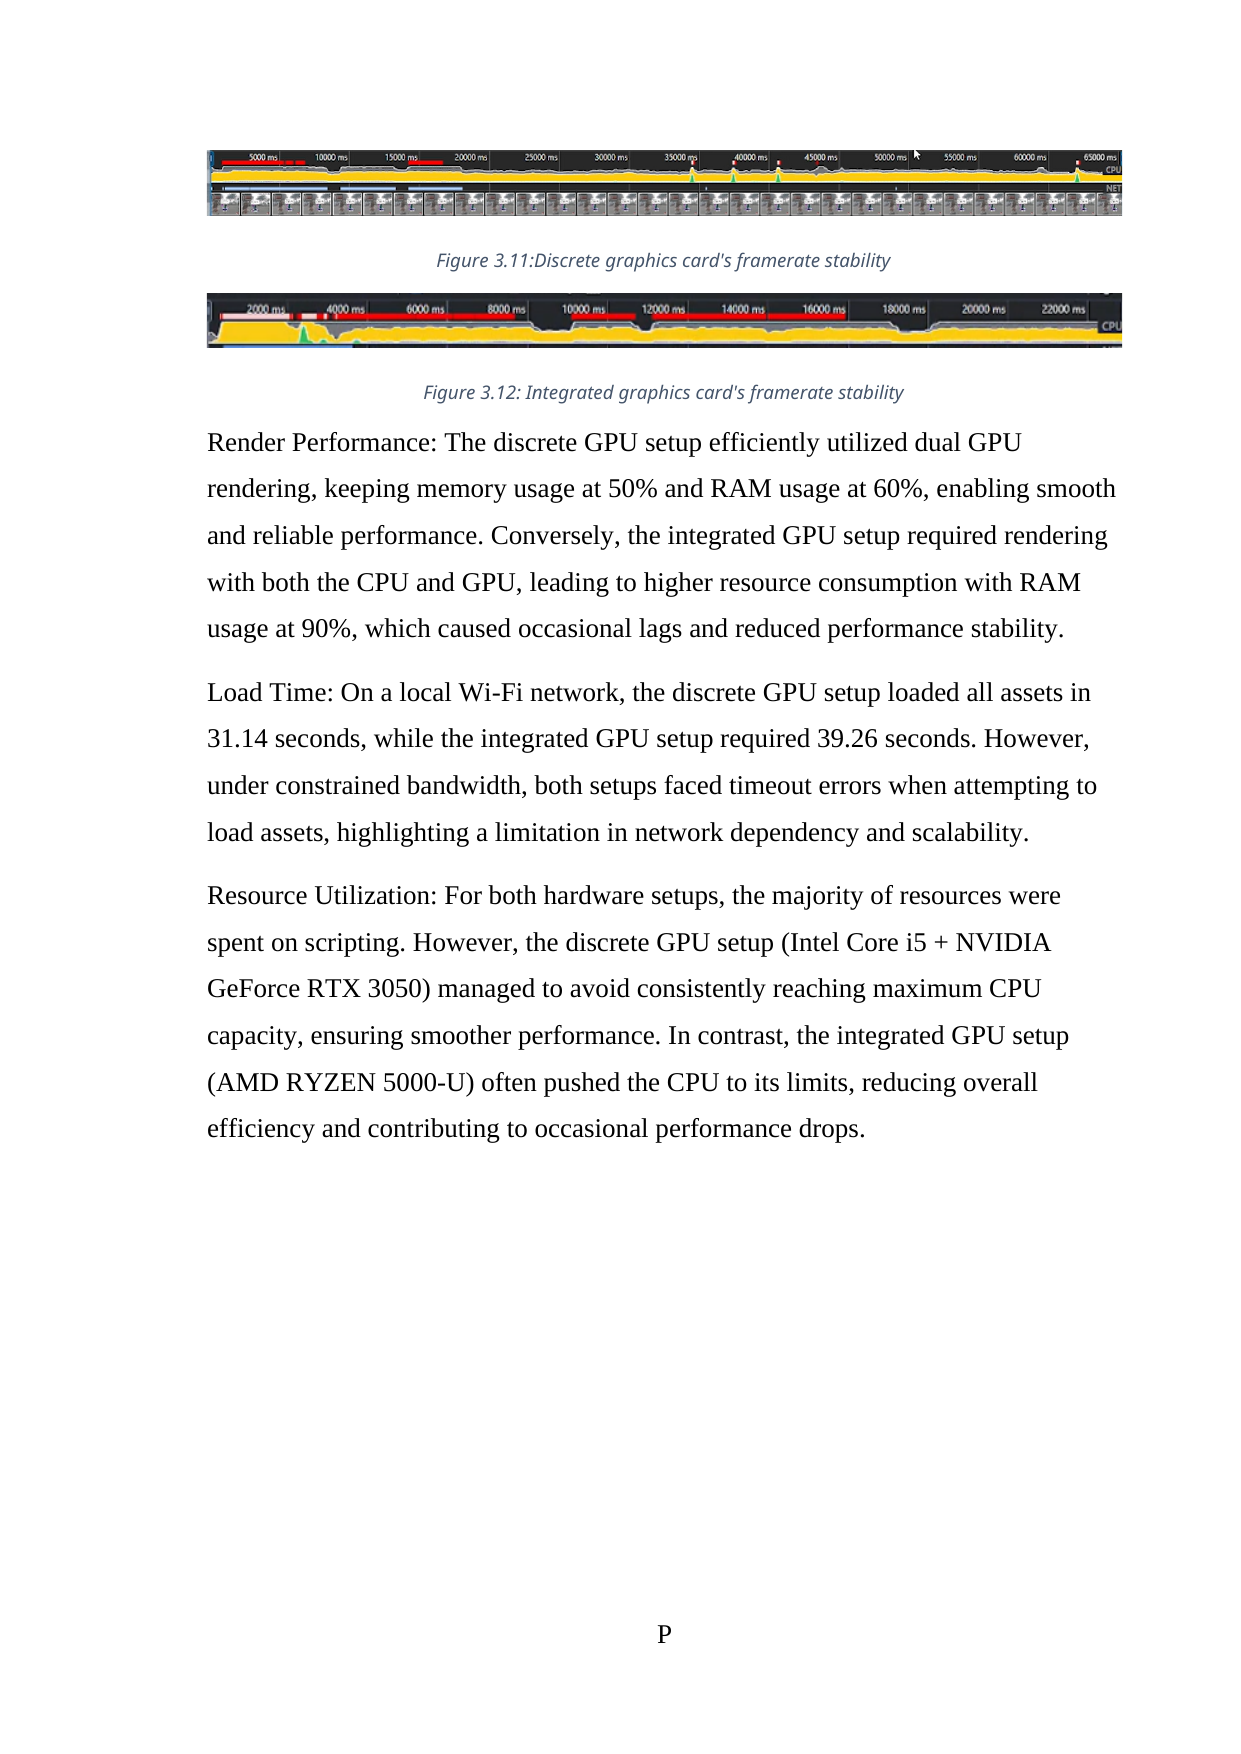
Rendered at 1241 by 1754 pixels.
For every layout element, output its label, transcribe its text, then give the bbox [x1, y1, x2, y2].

picture [206, 293, 1123, 348]
text Render Performance: The discrete GPU setup efficiently utilized dual GPU rendering, keeping memory usage at 50% and RAM usage at 60%, enabling smooth and reliable performance. Conversely, the integrated GPU setup required rendering with both the CPU and GPU, leading to higher resource consumption with RAM usage at 90%, which caused occasional lags and reduced performance stability. [207, 426, 1122, 644]
text Resource Utilization: For both hardware setups, the majority of resources were spent on scripting. However, the discrete GPU setup (Intel Core i5 + NVIDIA GeForce RTX 3050) managed to avoid consistently reaching maximum CPU capacity, ensuring smoother performance. In contrast, the integrated GPU setup (AMD RYZEN 5000-U) often pushed the CPU to its limits, reducing overall efficiency and contributing to occasional performance drops. [207, 879, 1122, 1144]
text Load Time: On a local Wi-Fi network, the discrete GPU setup loaded all assets in 31.14 seconds, while the integrated GPU setup required 39.26 seconds. However, under constrained bandwidth, both setups faced timeout errors when attempting to load assets, highlighting a limitation in network dependency and scalability. [207, 676, 1122, 847]
picture [206, 150, 1123, 216]
